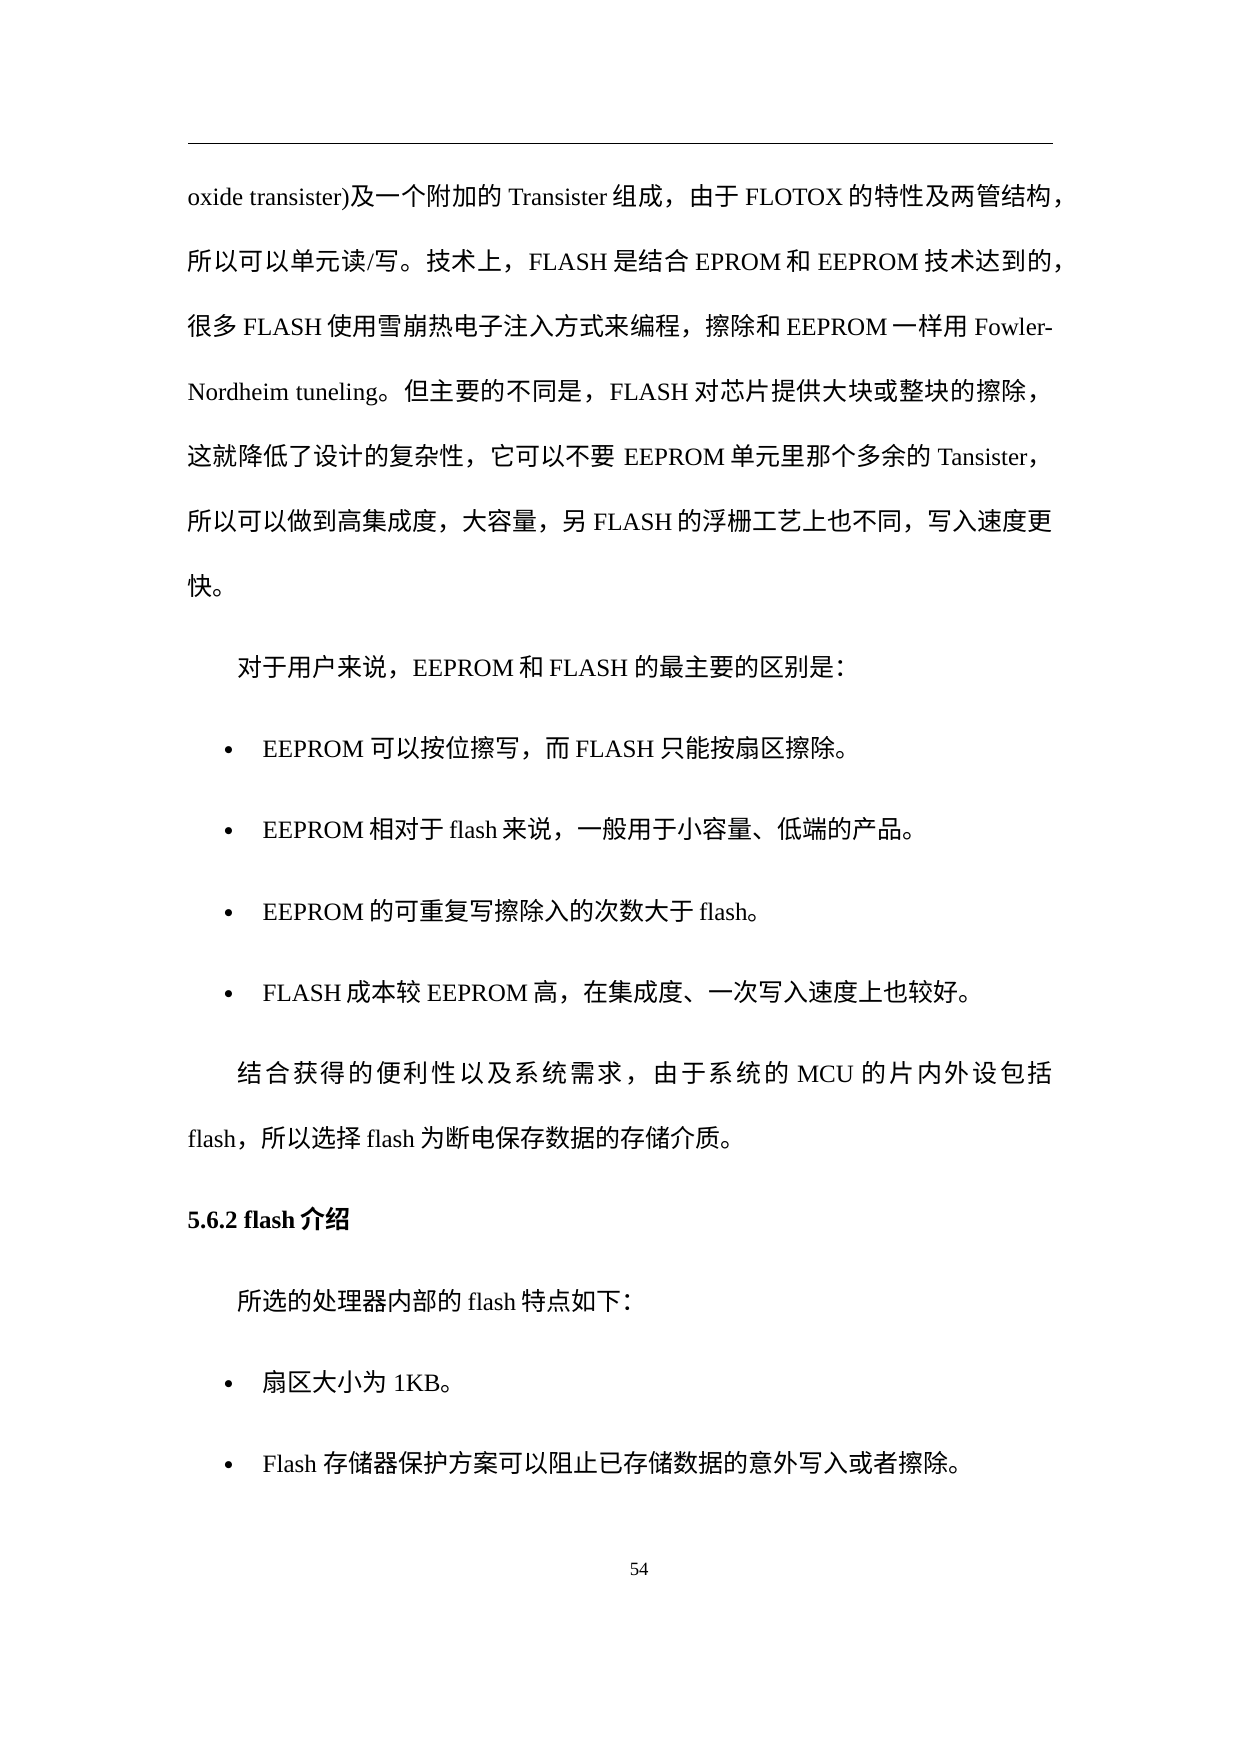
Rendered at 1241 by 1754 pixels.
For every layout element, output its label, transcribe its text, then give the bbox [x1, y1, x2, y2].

list Flash 存储器保护方案可以阻止已存储数据的意外写入或者擦除。 [225, 1429, 1053, 1494]
list EEPROM的可重复写擦除入的次数大于flash。 [225, 877, 1053, 942]
subtitle 5.6.2 flash介绍 [187, 1186, 1053, 1251]
list 扇区大小为 1KB。 [225, 1348, 1053, 1413]
text 结合获得的便利性以及系统需求，由于系统的MCU的片内外设包括flash，所以选择flash为断电保存数据的存储介质。 [187, 1039, 1053, 1169]
list FLASH成本较EEPROM高，在集成度、一次写入速度上也较好。 [225, 958, 1053, 1023]
list EEPROM相对于flash来说，一般用于小容量、低端的产品。 [225, 796, 1053, 861]
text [187, 162, 1053, 617]
text 所选的处理器内部的flash特点如下： [187, 1267, 1053, 1332]
text 对于用户来说，EEPROM和FLASH 的最主要的区别是： [187, 633, 1053, 698]
list EEPROM 可以按位擦写，而FLASH 只能按扇区擦除。 [225, 714, 1053, 779]
